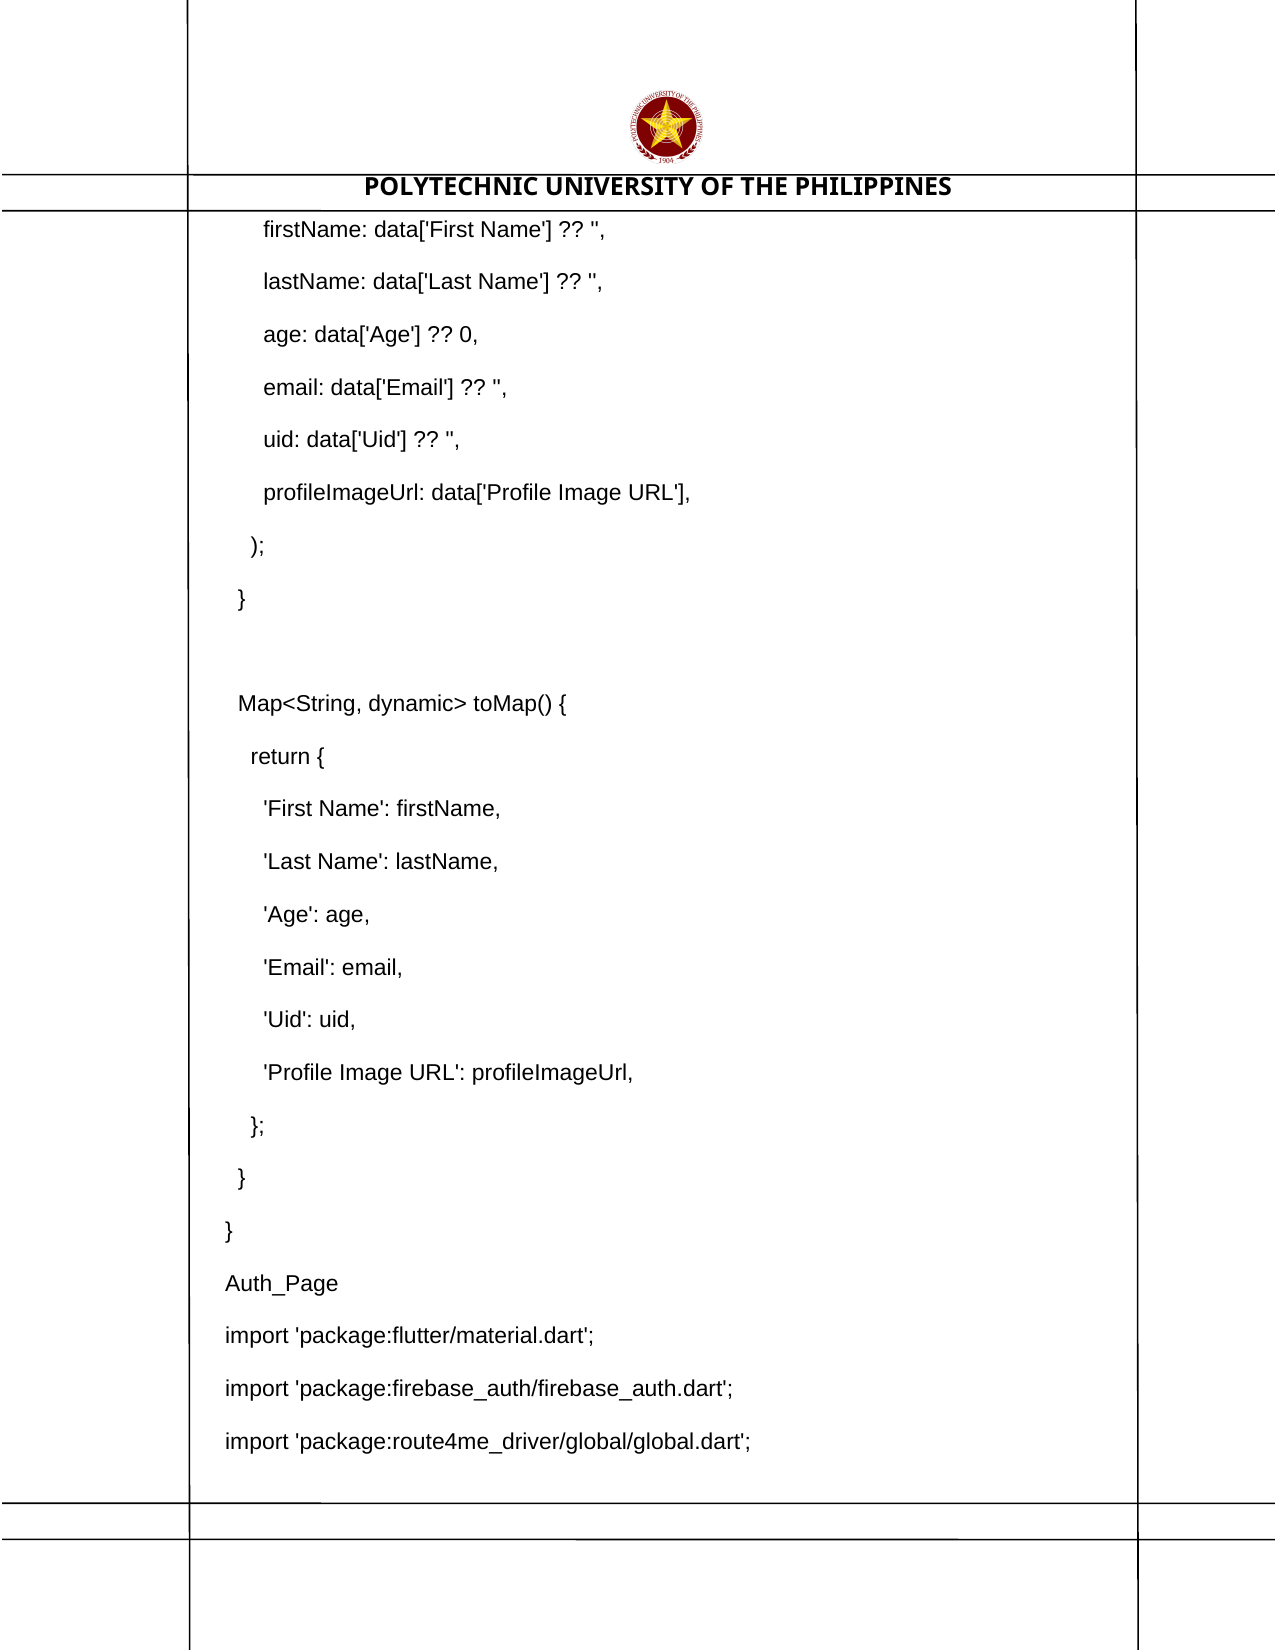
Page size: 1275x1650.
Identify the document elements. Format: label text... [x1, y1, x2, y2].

text Auth_Page [225, 1270, 1110, 1296]
text 'Profile Image URL': profileImageUrl, [225, 1059, 1110, 1085]
text return { [225, 743, 1110, 769]
text 'Email': email, [225, 953, 1110, 980]
text import 'package:flutter/material.dart'; [225, 1322, 1110, 1349]
text } [225, 1164, 1110, 1191]
text age: data['Age'] ?? 0, [225, 321, 1110, 347]
text } [225, 584, 1110, 611]
text Map<String, dynamic> toMap() { [225, 690, 1110, 716]
text ); [225, 532, 1110, 558]
text email: data['Email'] ?? '', [225, 374, 1110, 400]
picture [629, 90, 703, 164]
text profileImageUrl: data['Profile Image URL'], [225, 479, 1110, 506]
text import 'package:route4me_driver/global/global.dart'; [225, 1428, 1110, 1454]
text }; [225, 1112, 1110, 1138]
text 'Last Name': lastName, [225, 848, 1110, 874]
text } [225, 1217, 1110, 1243]
text firstName: data['First Name'] ?? '', [225, 216, 1110, 242]
text uid: data['Uid'] ?? '', [225, 426, 1110, 453]
text 'First Name': firstName, [225, 795, 1110, 822]
text import 'package:firebase_auth/firebase_auth.dart'; [225, 1375, 1110, 1402]
text lastName: data['Last Name'] ?? '', [225, 268, 1110, 295]
text 'Age': age, [225, 901, 1110, 927]
text 'Uid': uid, [225, 1006, 1110, 1033]
